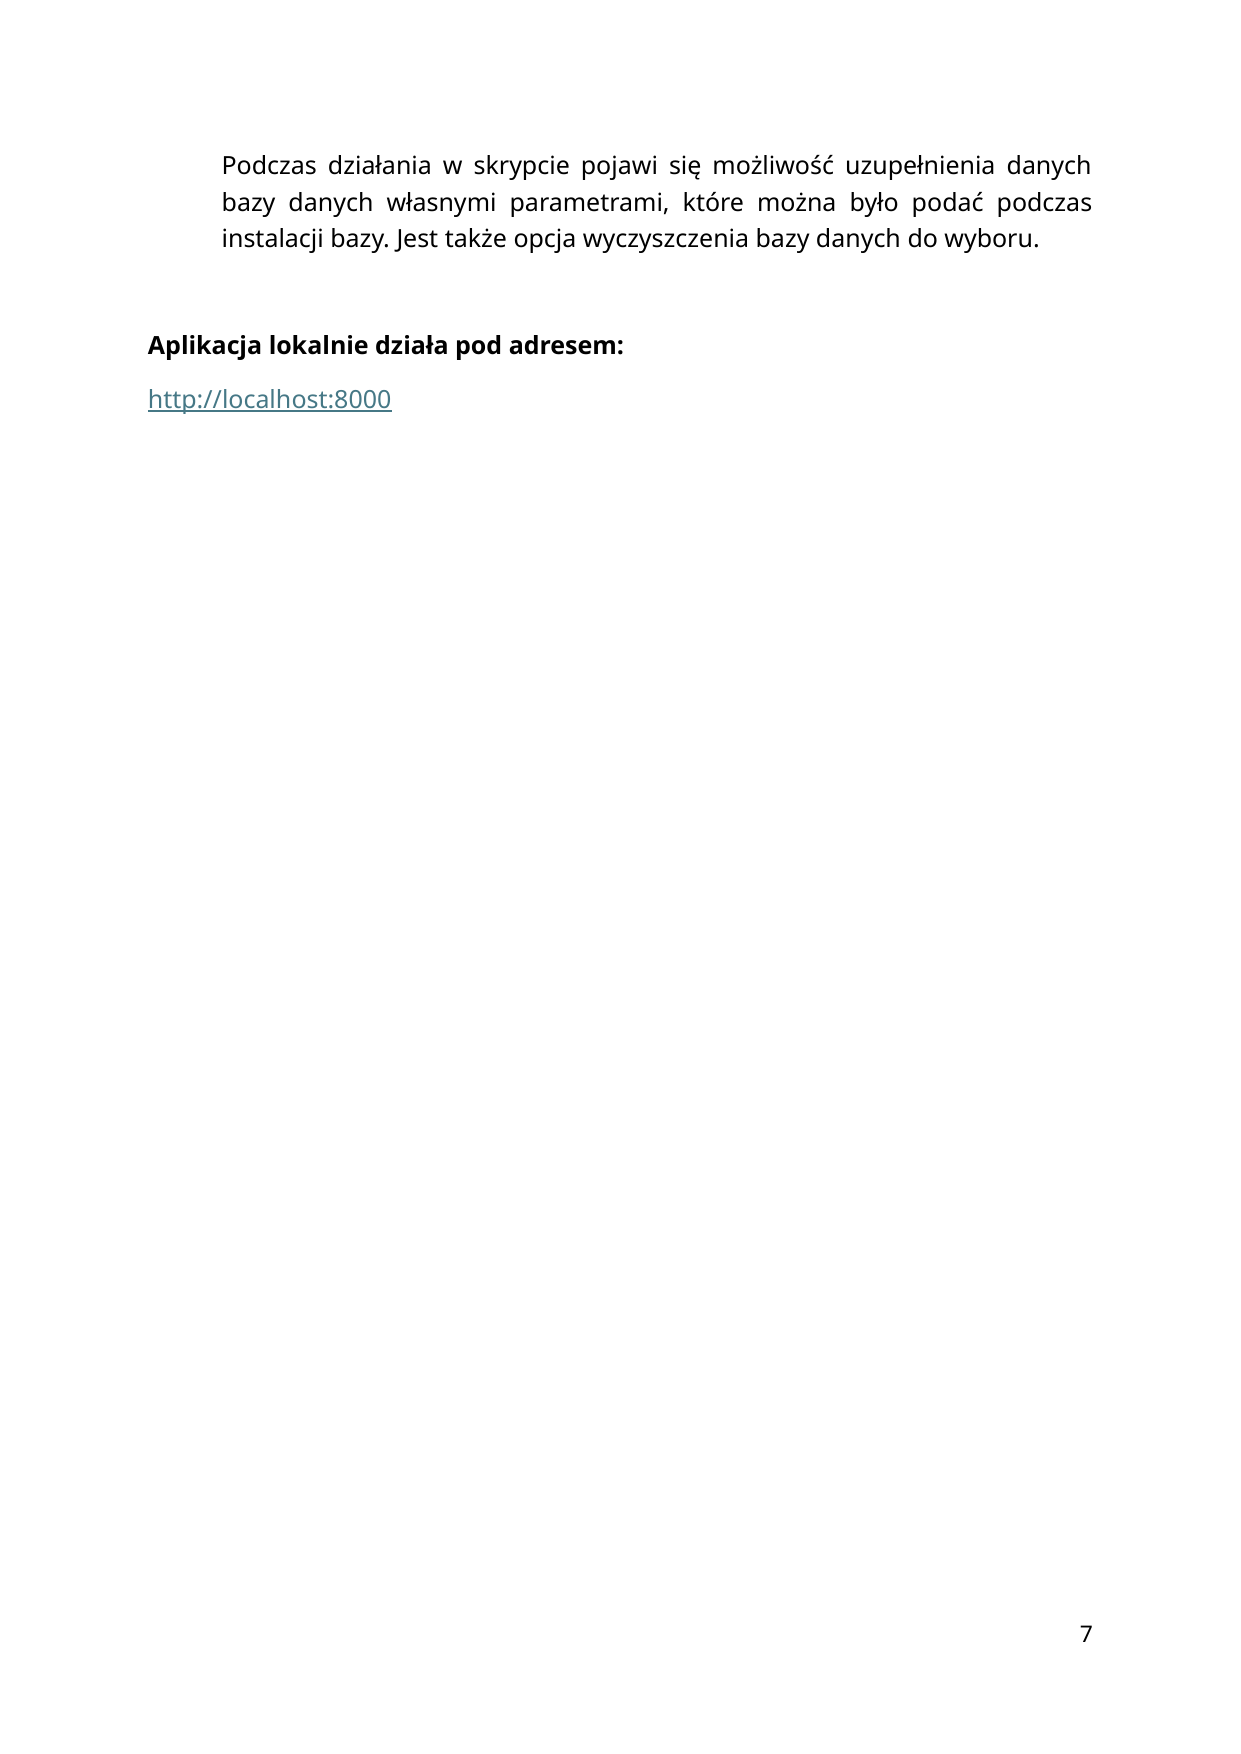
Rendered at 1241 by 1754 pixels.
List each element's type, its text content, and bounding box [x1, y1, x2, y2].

text http://localhost:8000 [148, 381, 1093, 416]
text Podczas działania w skrypcie pojawi się możliwość uzupełnienia danych bazy danych własnymi parametrami, które można było podać podczas instalacji bazy. Jest także opcja wyczyszczenia bazy danych do wyboru. [221, 148, 1093, 255]
text Aplikacja lokalnie działa pod adresem: [148, 328, 1093, 362]
